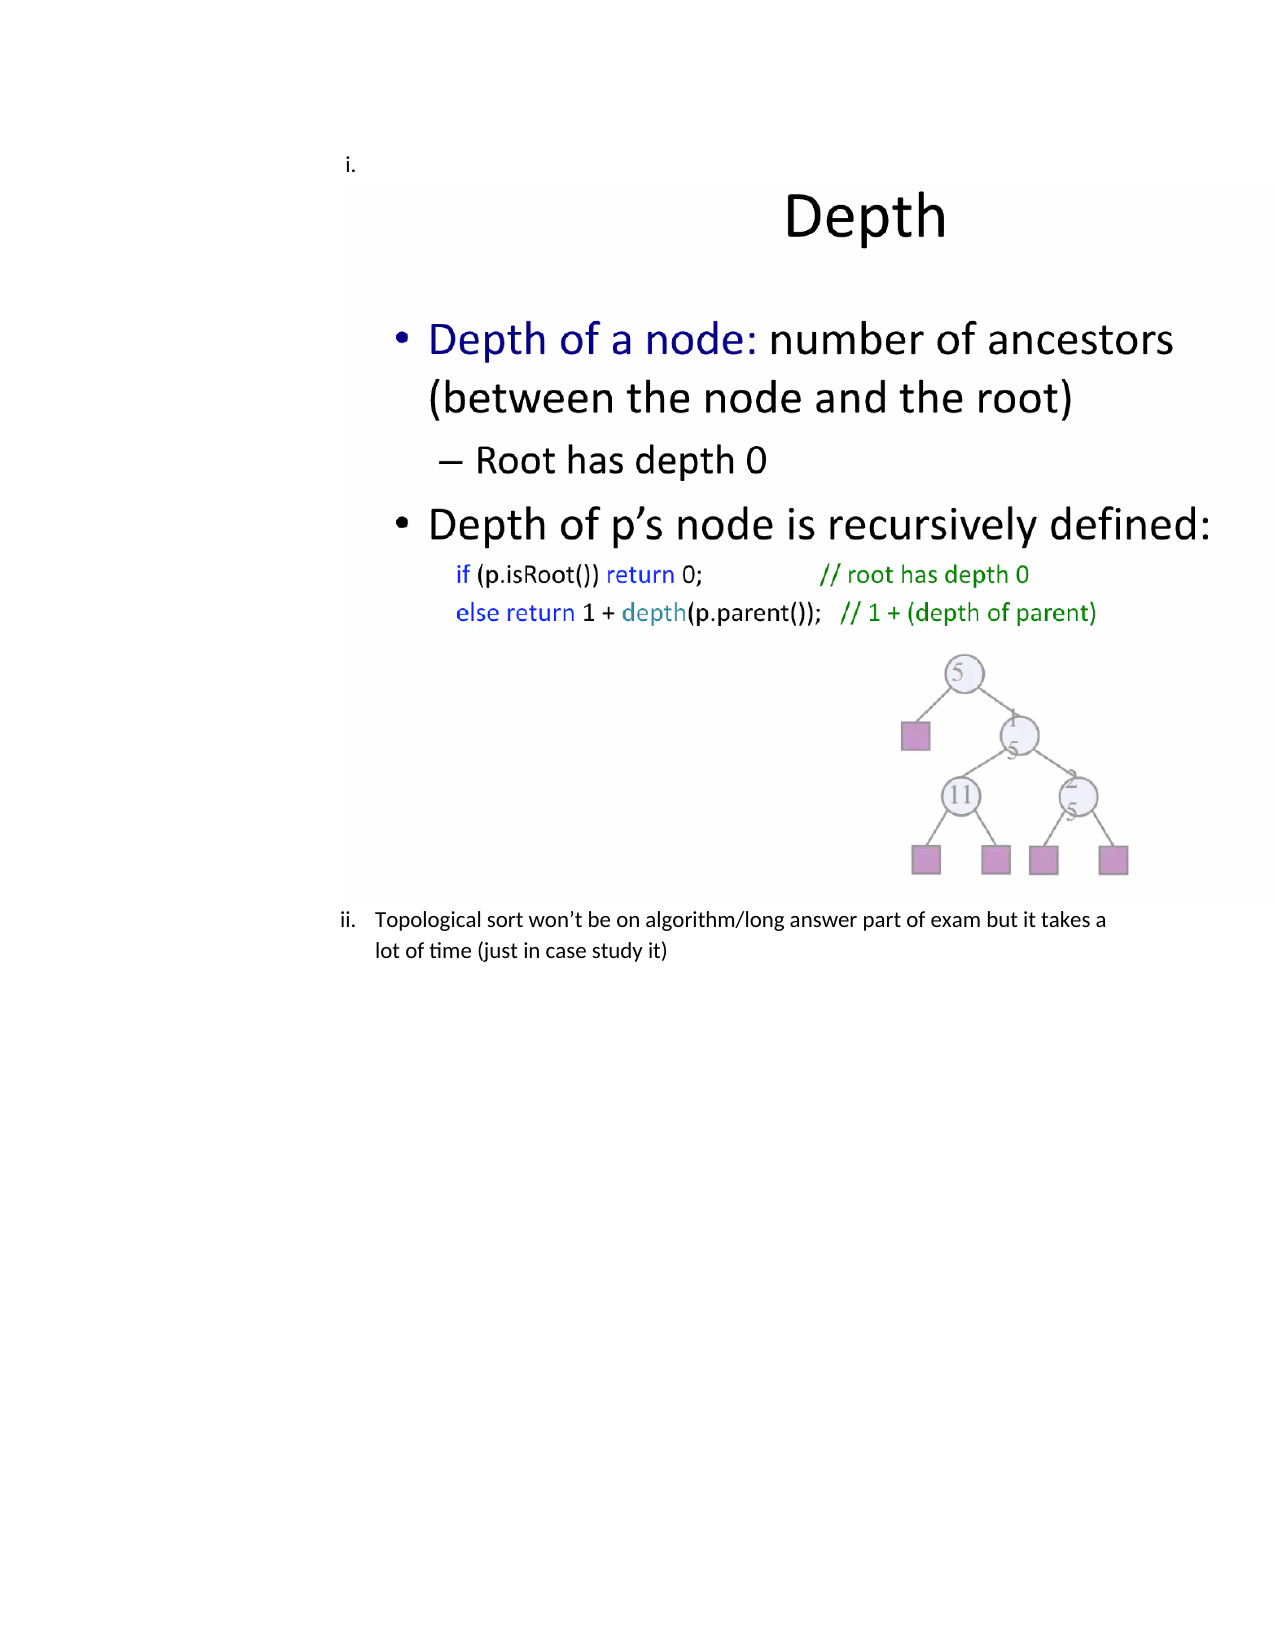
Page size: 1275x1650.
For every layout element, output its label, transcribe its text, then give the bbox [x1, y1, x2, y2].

list Topological sort won’t be on algorithm/long answer part of exam but it takes a lot of time (just in case study it) [356, 906, 1125, 964]
picture [345, 180, 1275, 904]
